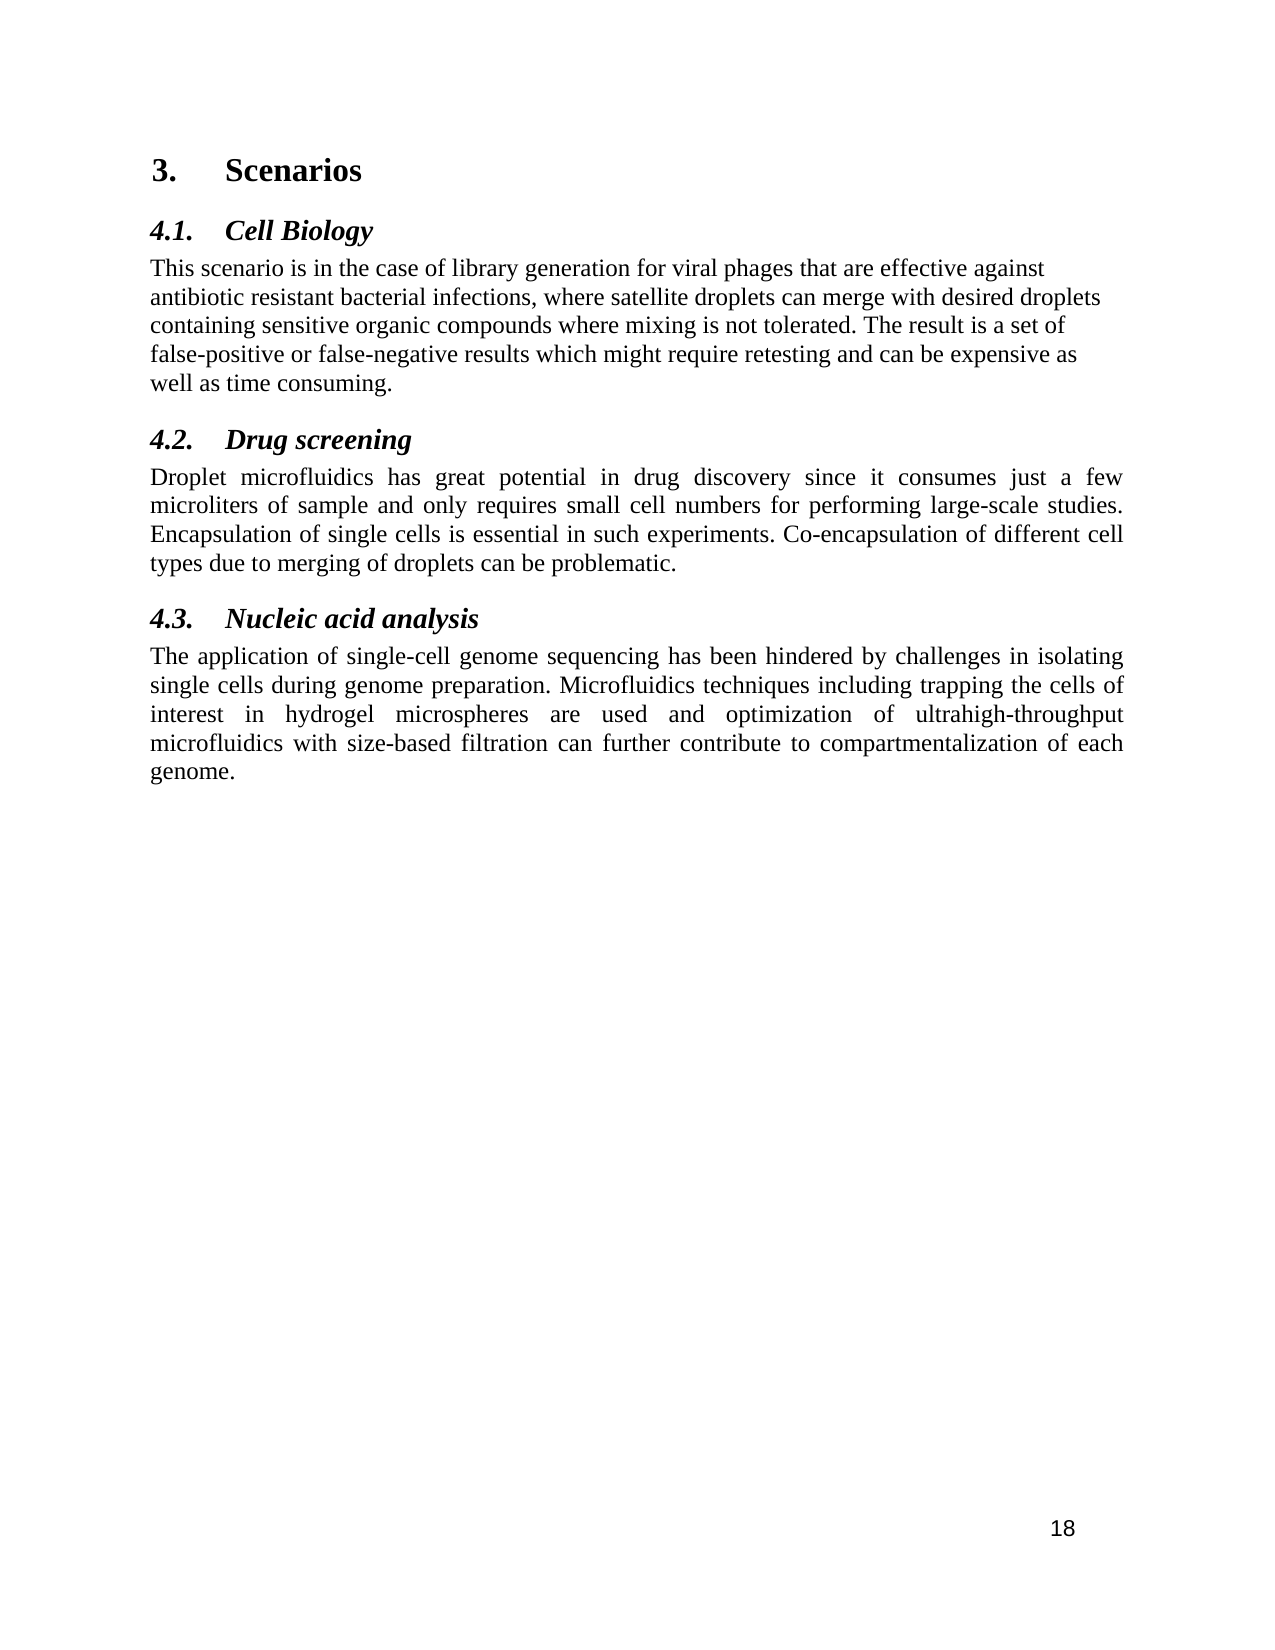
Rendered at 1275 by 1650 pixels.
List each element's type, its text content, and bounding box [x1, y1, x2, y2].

subtitle 4.1. Cell Biology [150, 213, 1125, 247]
subtitle 4.3. Nucleic acid analysis [150, 602, 1125, 635]
subtitle 4.2. Drug screening [150, 422, 1125, 455]
subtitle Scenarios [150, 150, 1125, 188]
text Droplet microfluidics has great potential in drug discovery since it consumes just a few microliters of sample and only requires small cell numbers for performing large-scale studies. Encapsulation of single cells is essential in such experiments. Co-encapsulation of different cell types due to merging of droplets can be problematic. [150, 462, 1125, 577]
text The application of single-cell genome sequencing has been hindered by challenges in isolating single cells during genome preparation. Microfluidics techniques including trapping the cells of interest in hydrogel microspheres are used and optimization of ultrahigh-throughput microfluidics with size-based filtration can further contribute to compartmentalization of each genome. [150, 641, 1125, 785]
text This scenario is in the case of library generation for viral phages that are effective against antibiotic resistant bacterial infections, where satellite droplets can merge with desired droplets containing sensitive organic compounds where mixing is not tolerated. The result is a set of false-positive or false-negative results which might require retesting and can be expensive as well as time consuming. [150, 253, 1125, 397]
